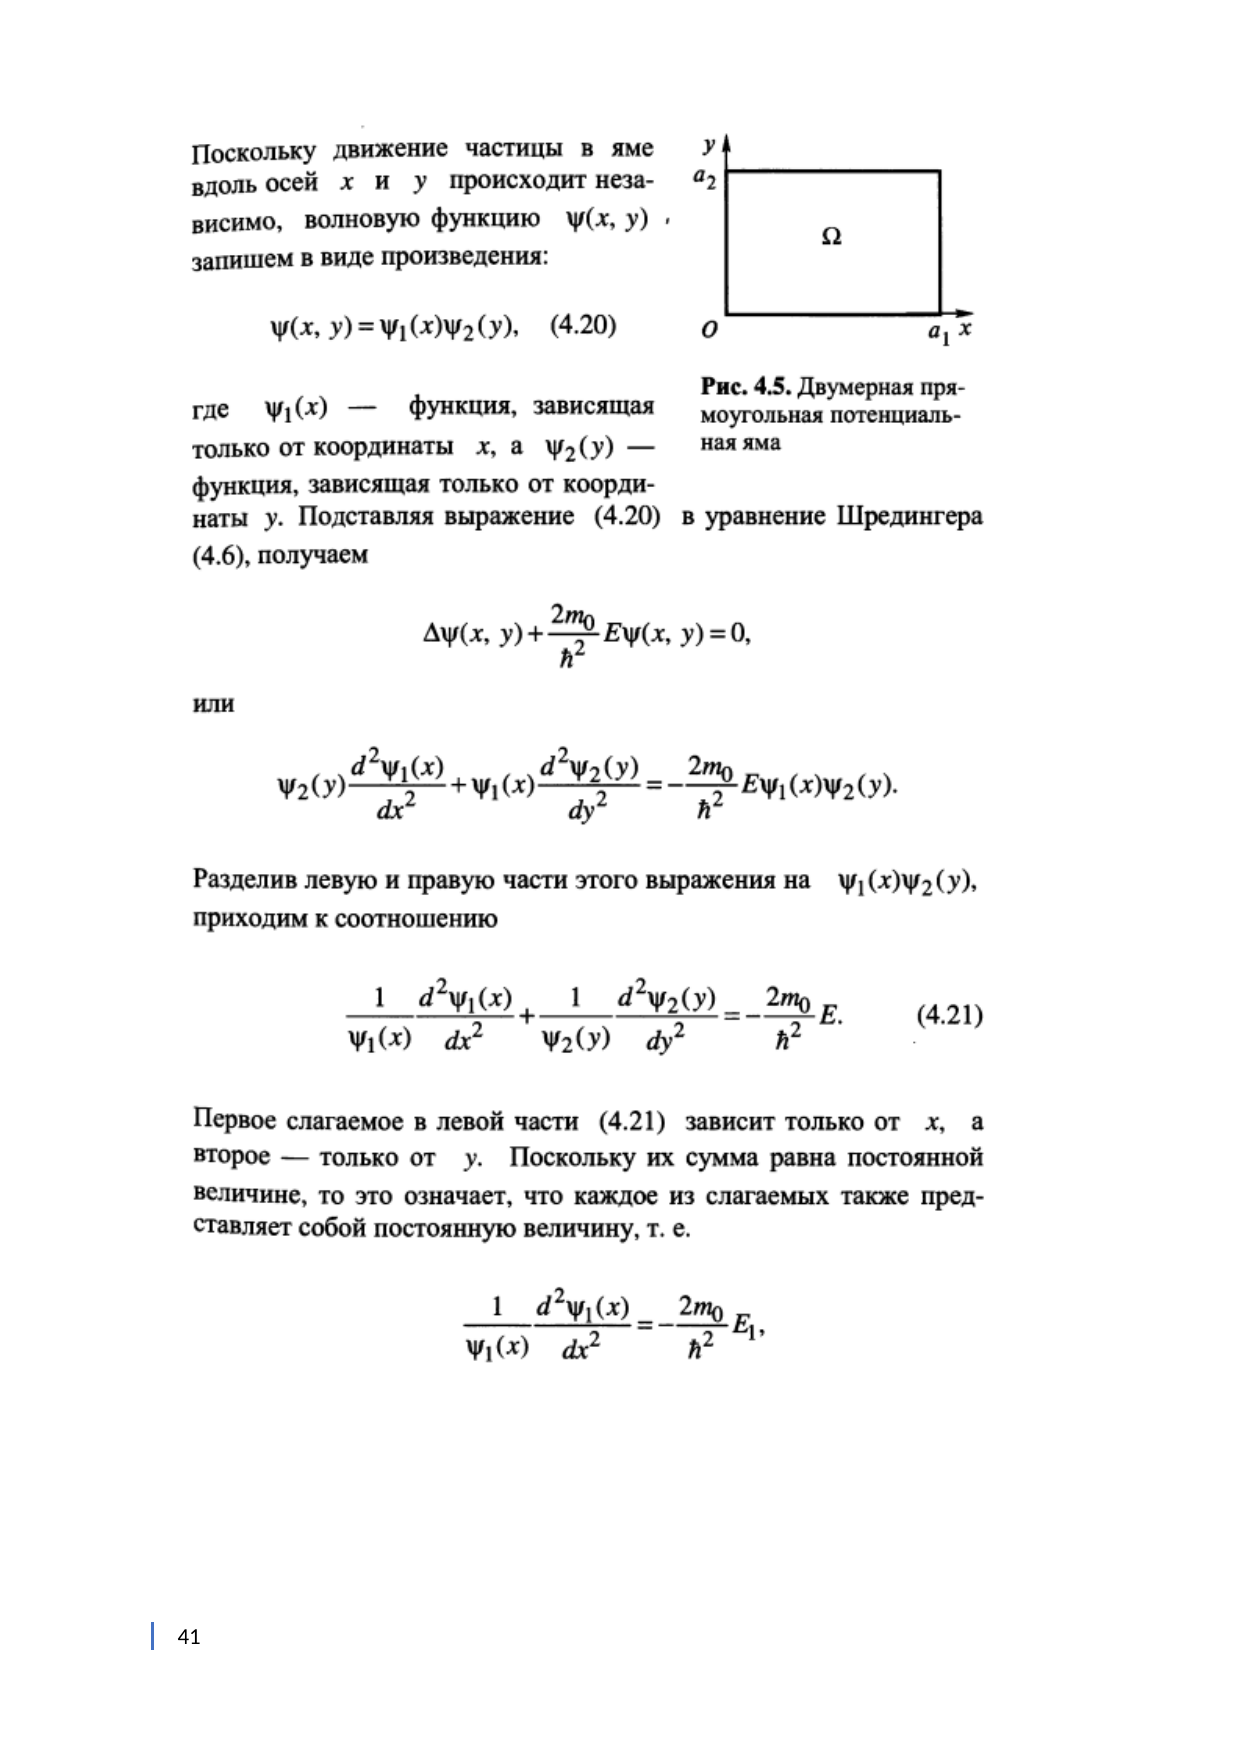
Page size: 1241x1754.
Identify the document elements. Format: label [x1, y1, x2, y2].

picture [177, 118, 1020, 1375]
